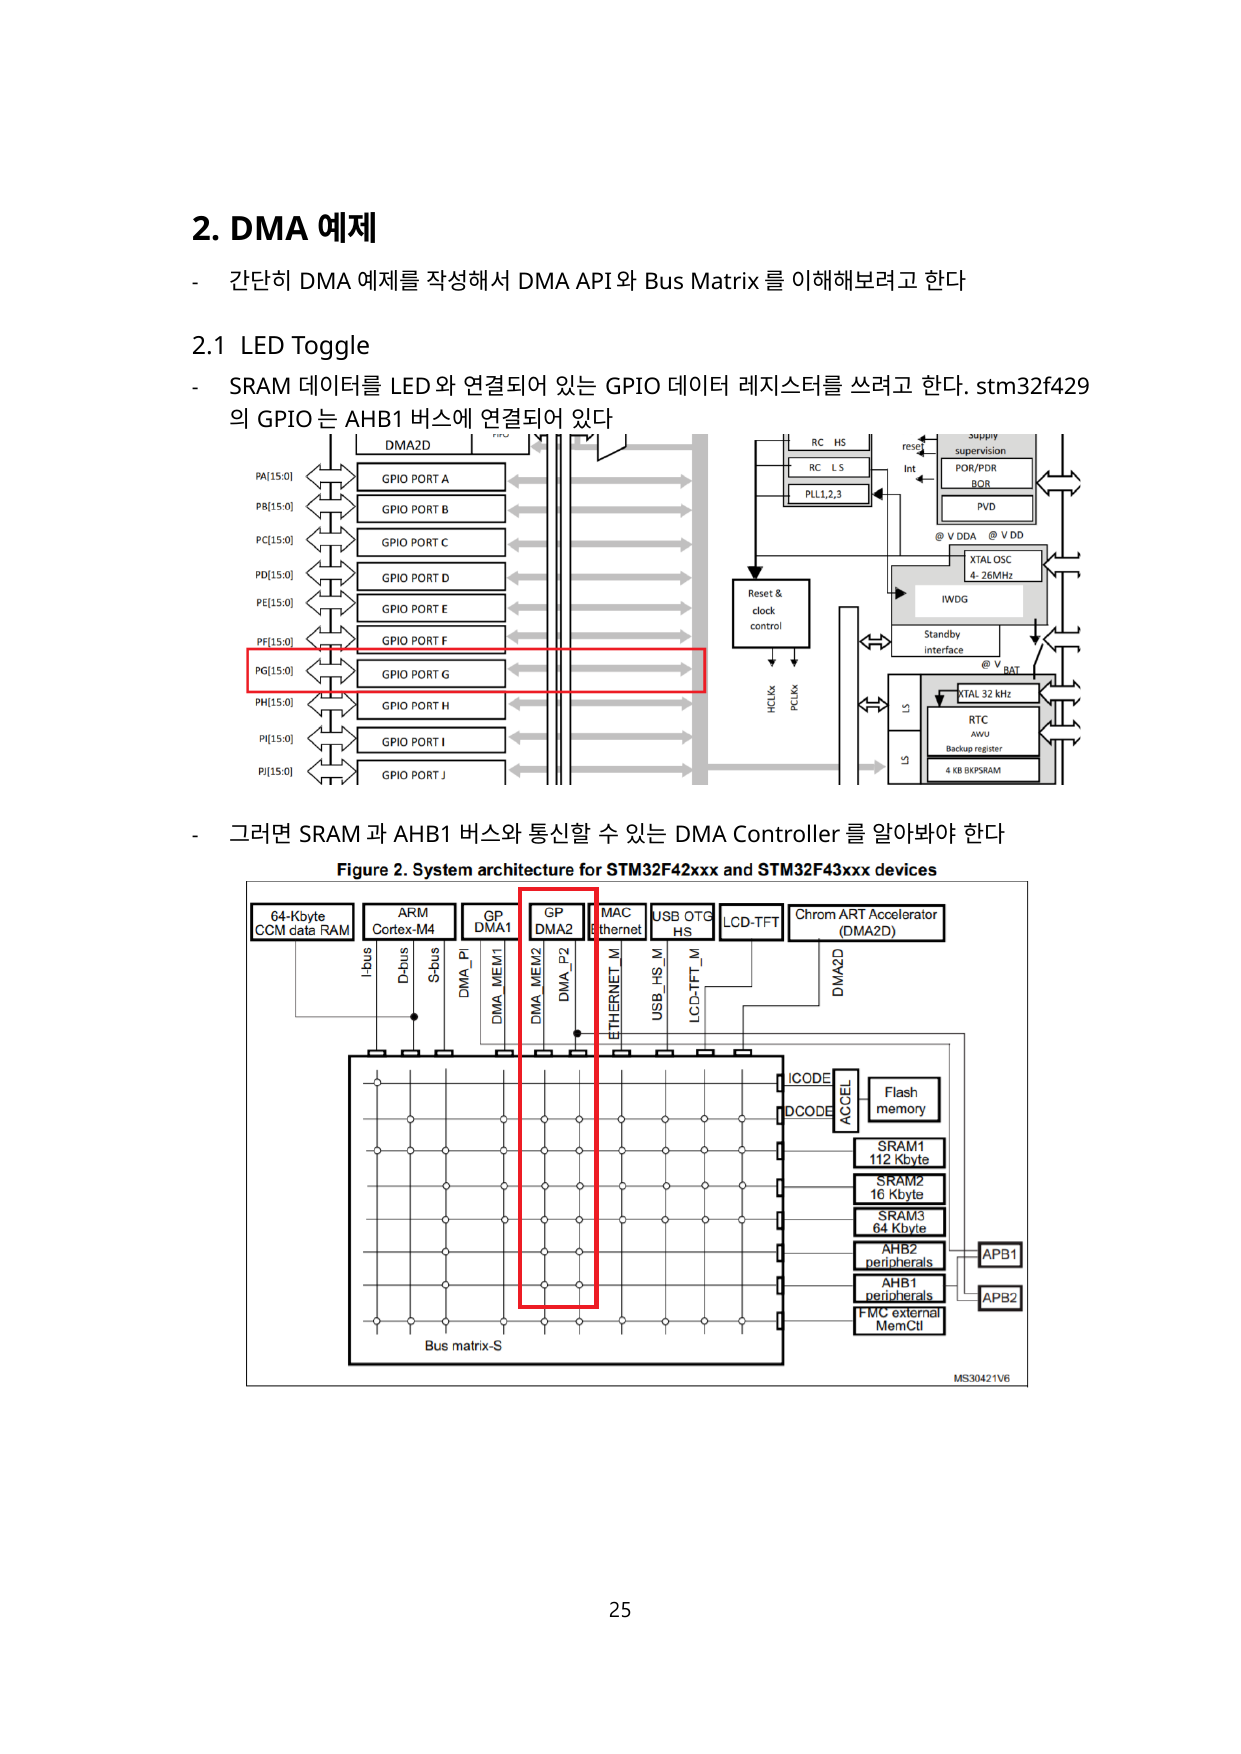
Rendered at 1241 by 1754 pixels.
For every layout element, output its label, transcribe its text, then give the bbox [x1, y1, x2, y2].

list SRAM 데이터를 LED와 연결되어 있는 GPIO 데이터 레지스터를 쓰려고 한다. stm32f429의 GPIO는 AHB1 버스에 연결되어 있다 [192, 368, 1090, 435]
subtitle LED Toggle [192, 328, 1090, 362]
list 그러면 SRAM과 AHB1 버스와 통신할 수 있는 DMA Controller를 알아봐야 한다 [192, 816, 1090, 849]
picture [229, 434, 1081, 785]
picture [229, 848, 1062, 1395]
list 간단히 DMA 예제를 작성해서 DMA API와 Bus Matrix를 이해해보려고 한다 [192, 263, 1090, 296]
title DMA 예제 [192, 202, 1090, 251]
